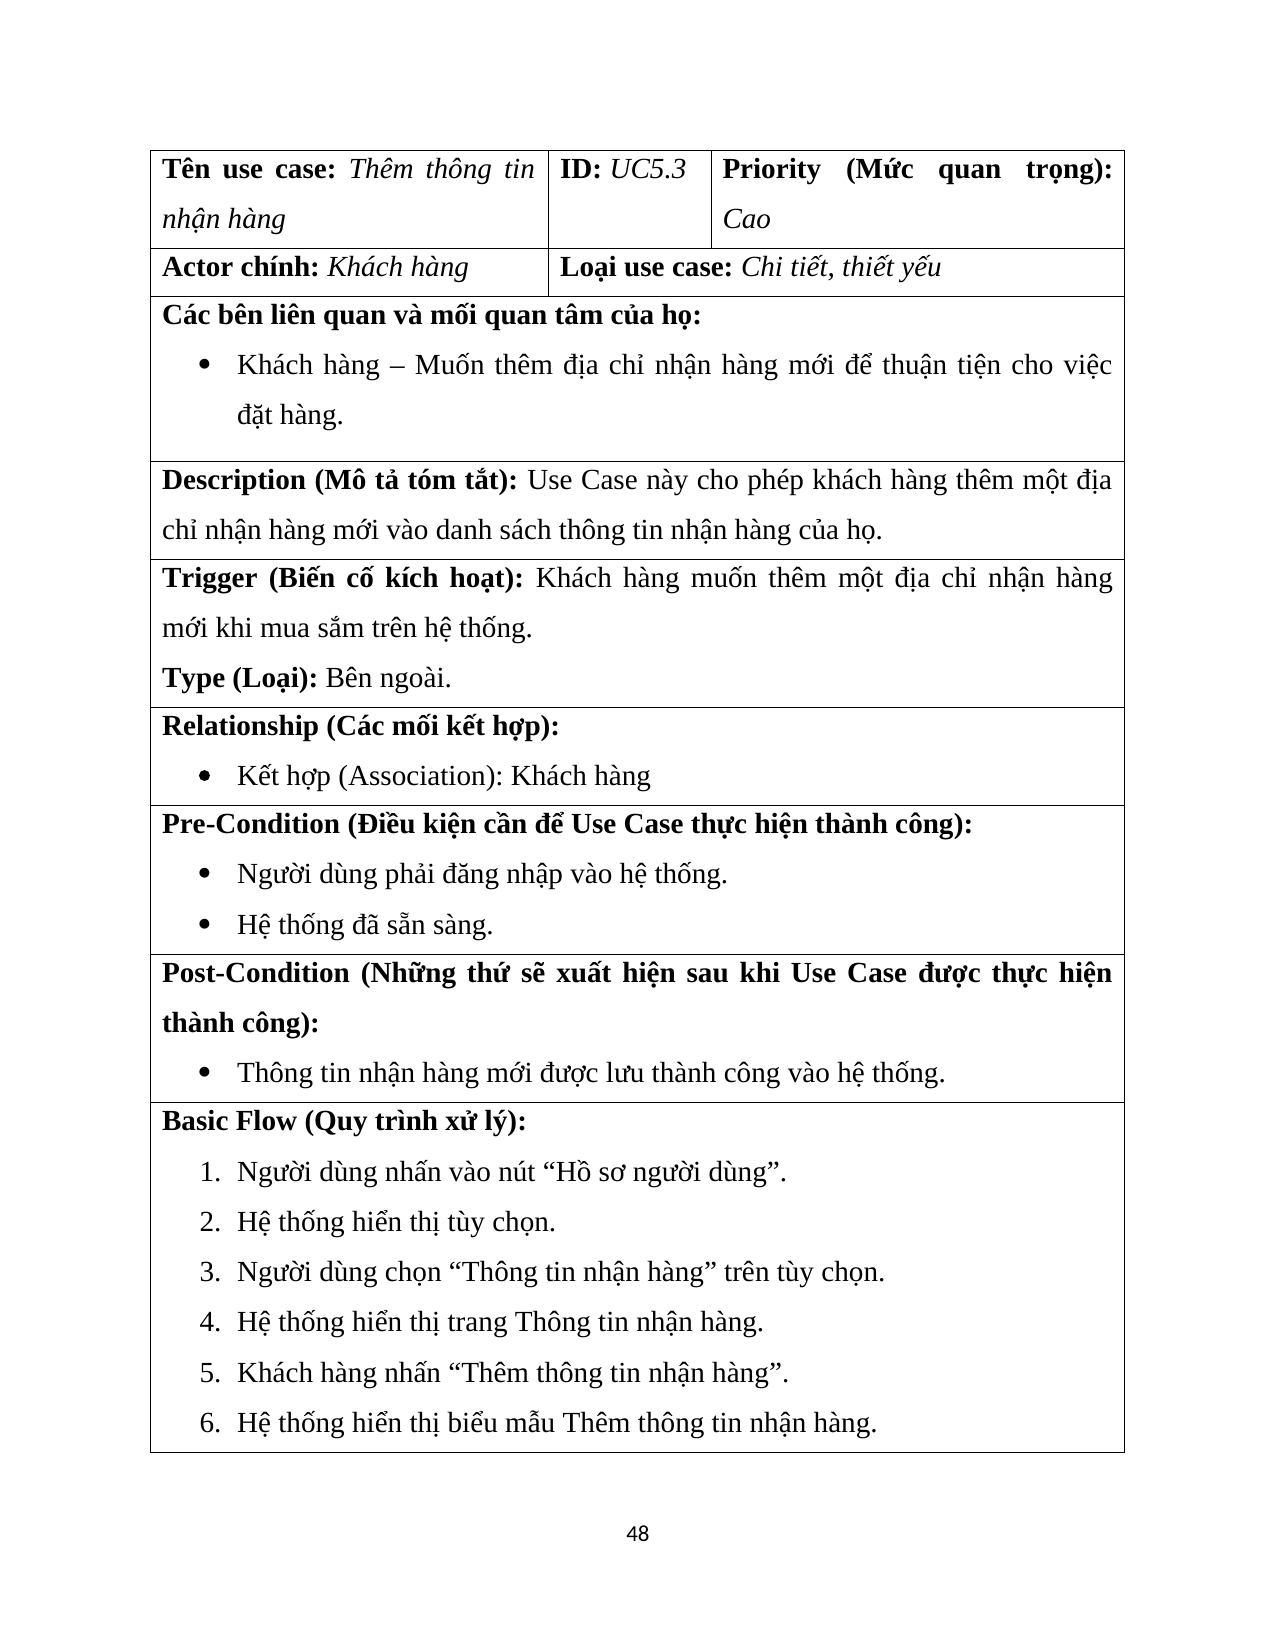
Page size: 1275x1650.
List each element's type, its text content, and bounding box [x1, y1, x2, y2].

table_cell Actor chính: Khách hàng [151, 249, 548, 296]
table_cell Các bên liên quan và mối quan tâm của họ: Khách hàng – Muốn thêm địa chỉ nhận hàng mới để thuận tiện cho việc đặt hàng. [151, 297, 1124, 461]
table_cell Pre-Condition (Điều kiện cần để Use Case thực hiện thành công): Người dùng phải đăng nhập vào hệ thống. Hệ thống đã sẵn sàng. [151, 806, 1124, 954]
table_header ID: UC5.3 [549, 151, 711, 248]
table_cell Post-Condition (Những thứ sẽ xuất hiện sau khi Use Case được thực hiện thành công): Thông tin nhận hàng mới được lưu thành công vào hệ thống. [151, 955, 1124, 1102]
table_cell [151, 1103, 1124, 1452]
table_cell Loại use case: Chi tiết, thiết yếu [549, 249, 1124, 296]
table_cell Trigger (Biến cố kích hoạt): Khách hàng muốn thêm một địa chỉ nhận hàng mới khi mua sắm trên hệ thống. Type (Loại): Bên ngoài. [151, 560, 1124, 707]
table_cell Relationship (Các mối kết hợp): Kết hợp (Association): Khách hàng [151, 708, 1124, 805]
table_cell Description (Mô tả tóm tắt): Use Case này cho phép khách hàng thêm một địa chỉ nhận hàng mới vào danh sách thông tin nhận hàng của họ. [151, 462, 1124, 559]
table_header Priority (Mức quan trọng): Cao [712, 151, 1124, 248]
table_header Tên use case: Thêm thông tin nhận hàng [151, 151, 548, 248]
